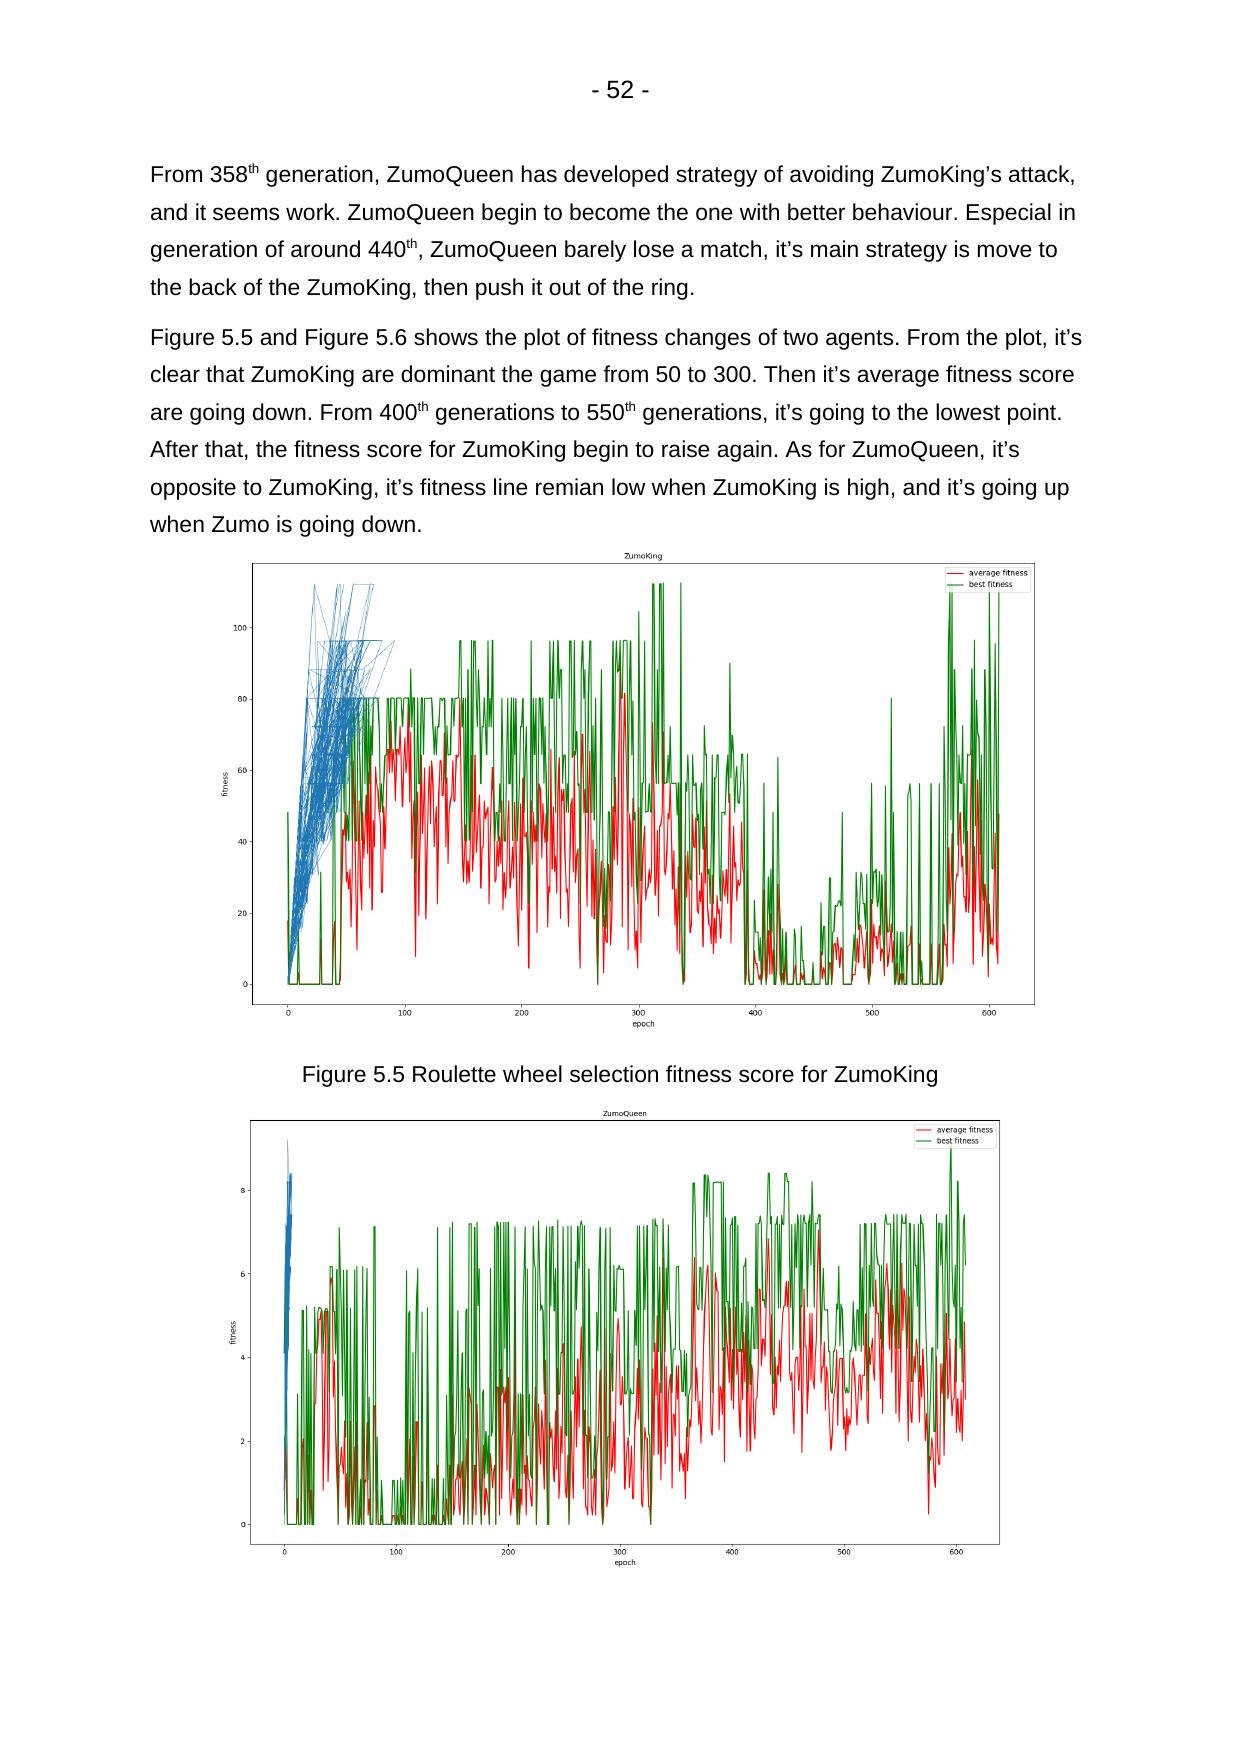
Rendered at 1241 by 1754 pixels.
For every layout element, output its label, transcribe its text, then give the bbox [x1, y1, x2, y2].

text Figure 5.5 and Figure 5.6 shows the plot of fitness changes of two agents. From the plot, it’s clear that ZumoKing are dominant the game from 50 to 300. Then it’s average fitness score are going down. From 400th generations to 550th generations, it’s going to the lowest point. After that, the fitness score for ZumoKing begin to raise again. As for ZumoQueen, it’s opposite to ZumoKing, it’s fitness line remian low when ZumoKing is high, and it’s going up when Zumo is going down. [150, 312, 1090, 537]
text From 358th generation, ZumoQueen has developed strategy of avoiding ZumoKing’s attack, and it seems work. ZumoQueen begin to become the one with better behaviour. Especial in generation of around 440th, ZumoQueen barely lose a match, it’s main strategy is move to the back of the ZumoKing, then push it out of the ring. [150, 150, 1090, 300]
picture [216, 1100, 1025, 1573]
text Figure 5.5 Roulette wheel selection fitness score for ZumoKing [150, 1050, 1090, 1088]
picture [193, 550, 1047, 1038]
